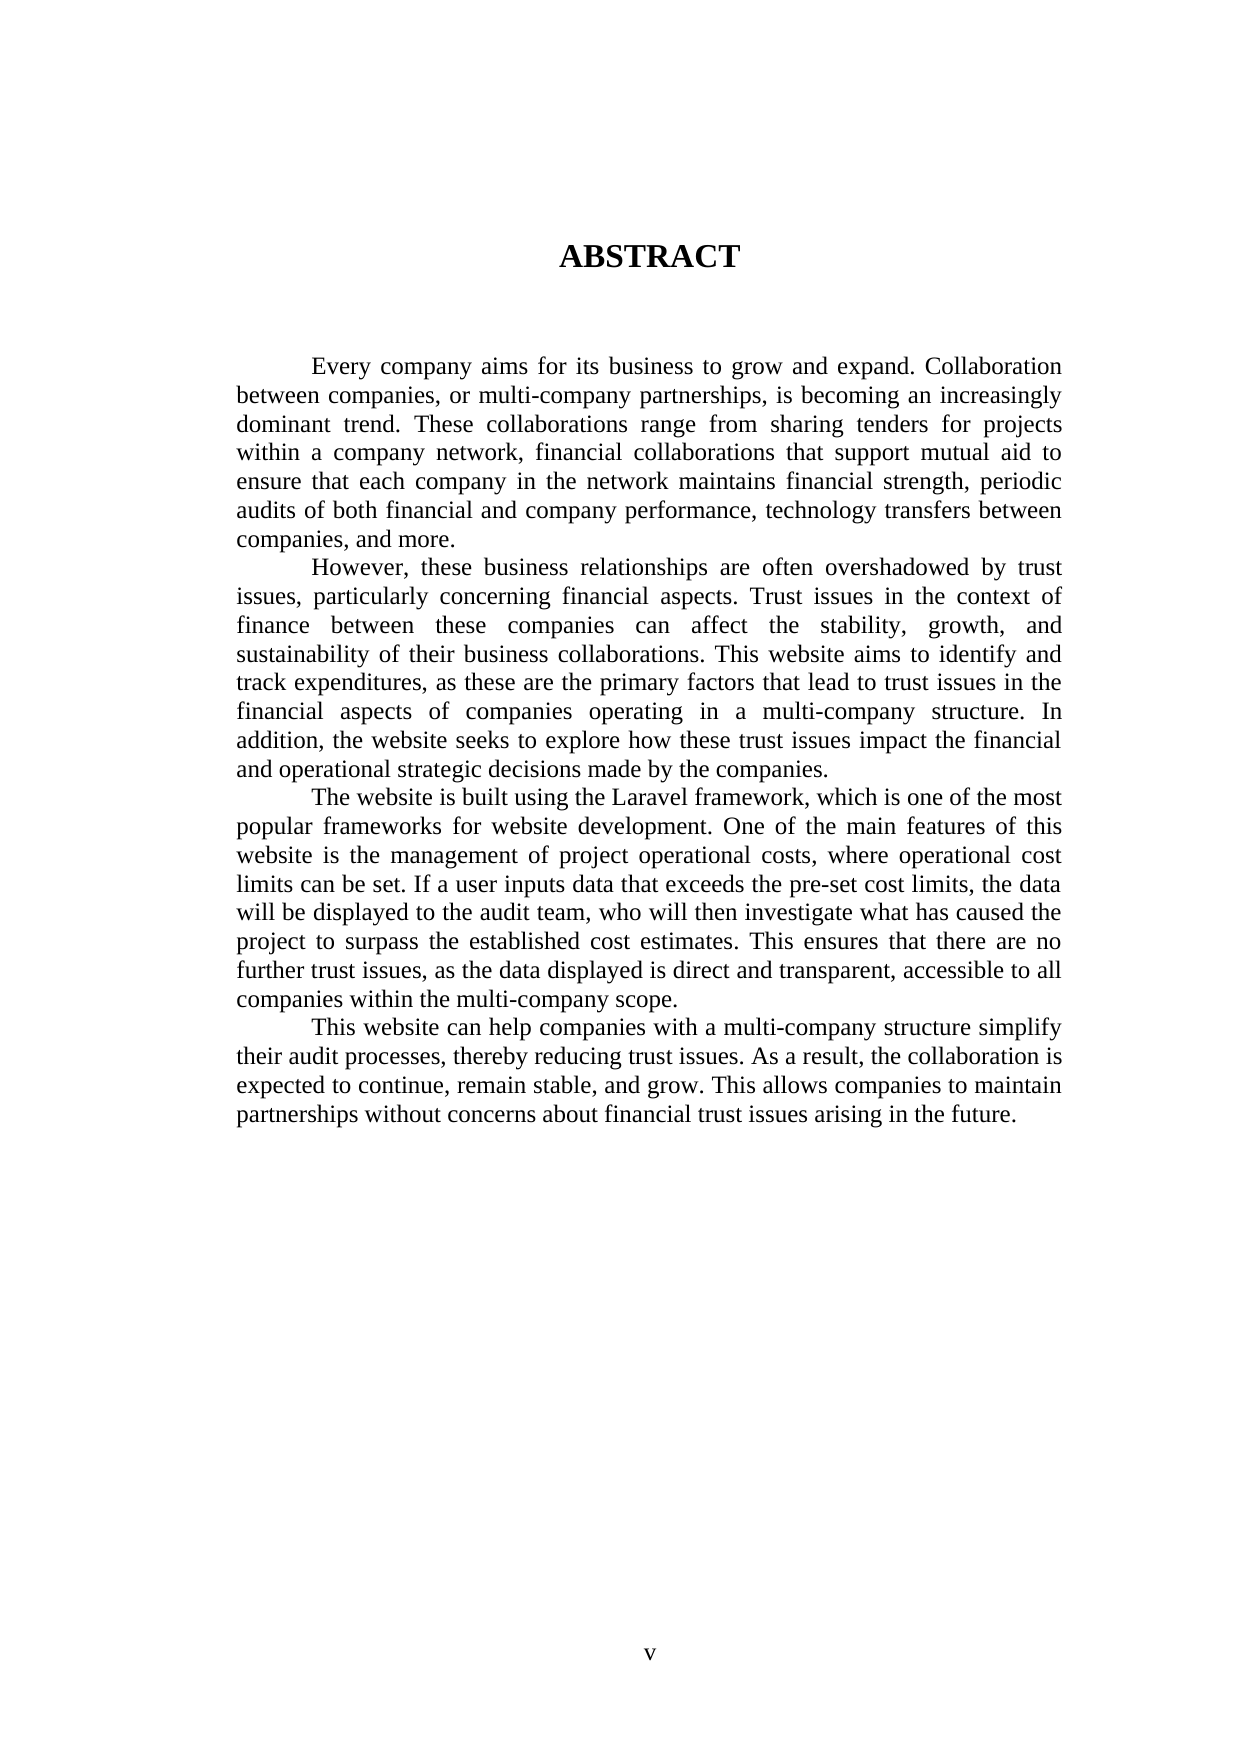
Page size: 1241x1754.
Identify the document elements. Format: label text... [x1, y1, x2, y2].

text ABSTRACT [236, 236, 1063, 274]
text Every company aims for its business to grow and expand. Collaboration between companies, or multi-company partnerships, is becoming an increasingly dominant trend. These collaborations range from sharing tenders for projects within a company network, financial collaborations that support mutual aid to ensure that each company in the network maintains financial strength, periodic audits of both financial and company performance, technology transfers between companies, and more. [236, 351, 1063, 552]
text This website can help companies with a multi-company structure simplify their audit processes, thereby reducing trust issues. As a result, the collaboration is expected to continue, remain stable, and grow. This allows companies to maintain partnerships without concerns about financial trust issues arising in the future. [236, 1012, 1063, 1127]
text However, these business relationships are often overshadowed by trust issues, particularly concerning financial aspects. Trust issues in the context of finance between these companies can affect the stability, growth, and sustainability of their business collaborations. This website aims to identify and track expenditures, as these are the primary factors that lead to trust issues in the financial aspects of companies operating in a multi-company structure. In addition, the website seeks to explore how these trust issues impact the financial and operational strategic decisions made by the companies. [236, 552, 1063, 782]
text The website is built using the Laravel framework, which is one of the most popular frameworks for website development. One of the main features of this website is the management of project operational costs, where operational cost limits can be set. If a user inputs data that exceeds the pre-set cost limits, the data will be displayed to the audit team, who will then investigate what has caused the project to surpass the established cost estimates. This ensures that there are no further trust issues, as the data displayed is direct and transparent, accessible to all companies within the multi-company scope. [236, 782, 1063, 1012]
